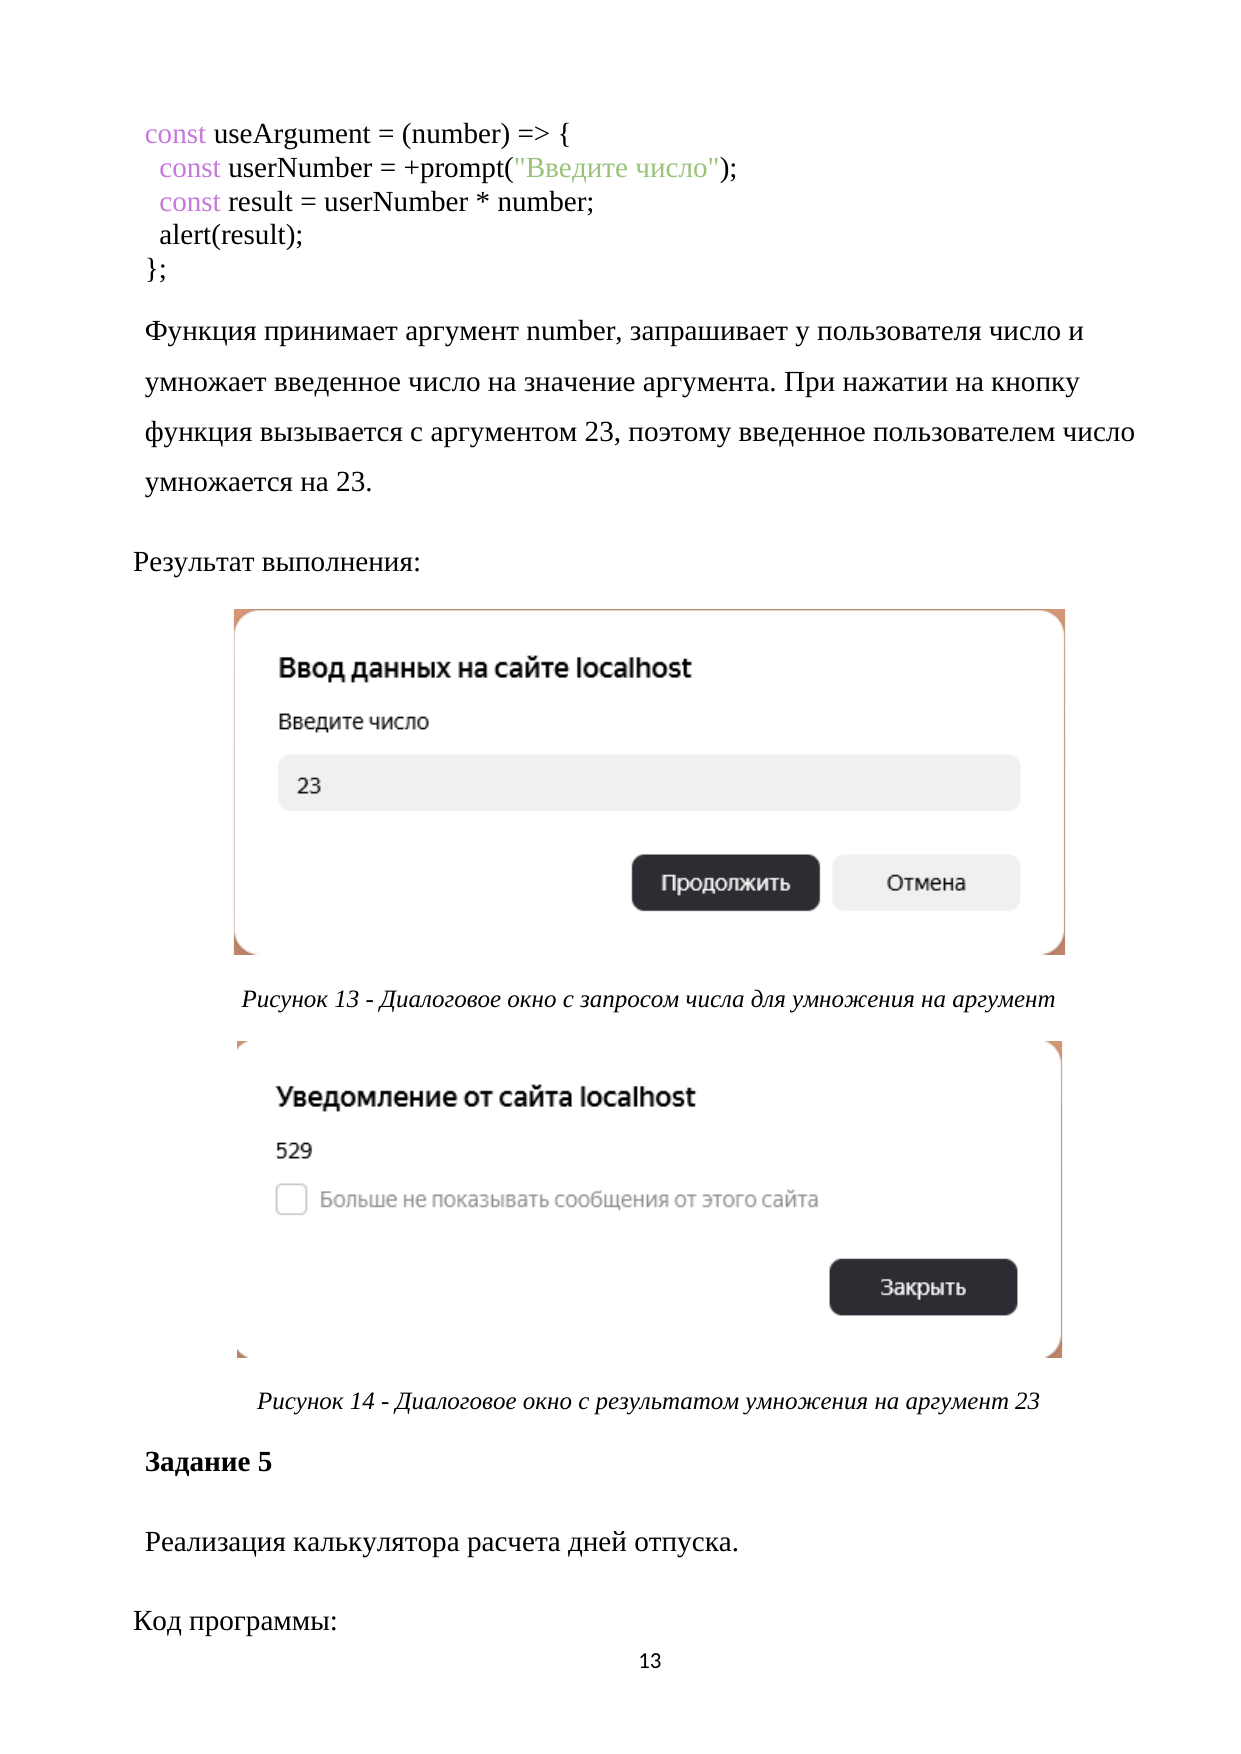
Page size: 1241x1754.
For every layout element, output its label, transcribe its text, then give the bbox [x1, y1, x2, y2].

text Код программы: [133, 1603, 1166, 1637]
text Реализация калькулятора расчета дней отпуска. [144, 1524, 1155, 1557]
text Рисунок 14 - Диалоговое окно с результатом умножения на аргумент 23 [144, 1386, 1155, 1415]
text Функция принимает аргумент number, запрашивает у пользователя число и умножает введенное число на значение аргумента. При нажатии на кнопку функция вызывается с аргументом 23, поэтому введенное пользователем число умножается на 23. [144, 313, 1155, 498]
text Результат выполнения: [133, 544, 1166, 577]
text const useArgument = (number) => { const userNumber = +prompt("Введите число"); const result = userNumber * number; alert(result); }; [144, 117, 1155, 284]
text Задание 5 [144, 1444, 1155, 1478]
picture [237, 1041, 1063, 1358]
text Рисунок 13 - Диалоговое окно с запросом числа для умножения на аргумент [144, 984, 1155, 1012]
picture [233, 609, 1066, 955]
